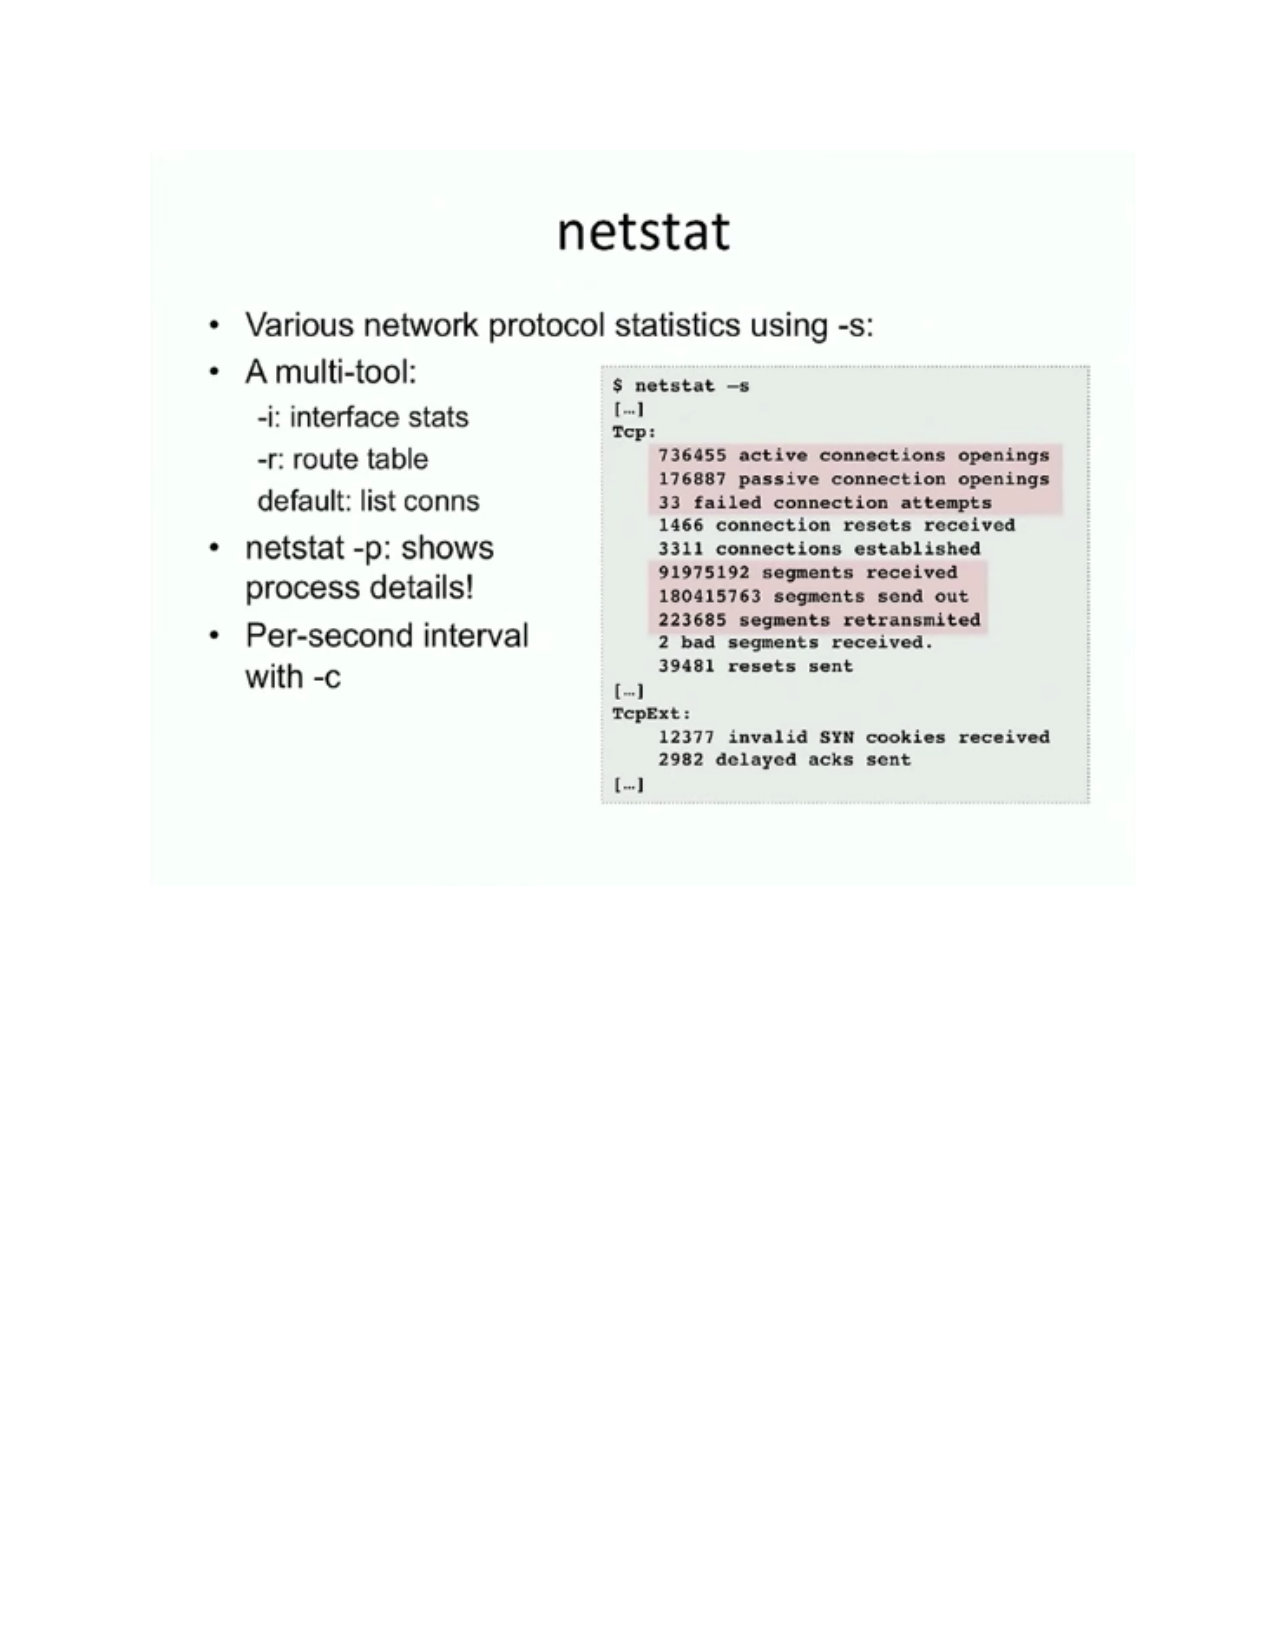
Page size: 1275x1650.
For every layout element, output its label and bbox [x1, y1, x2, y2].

picture [150, 150, 1136, 886]
